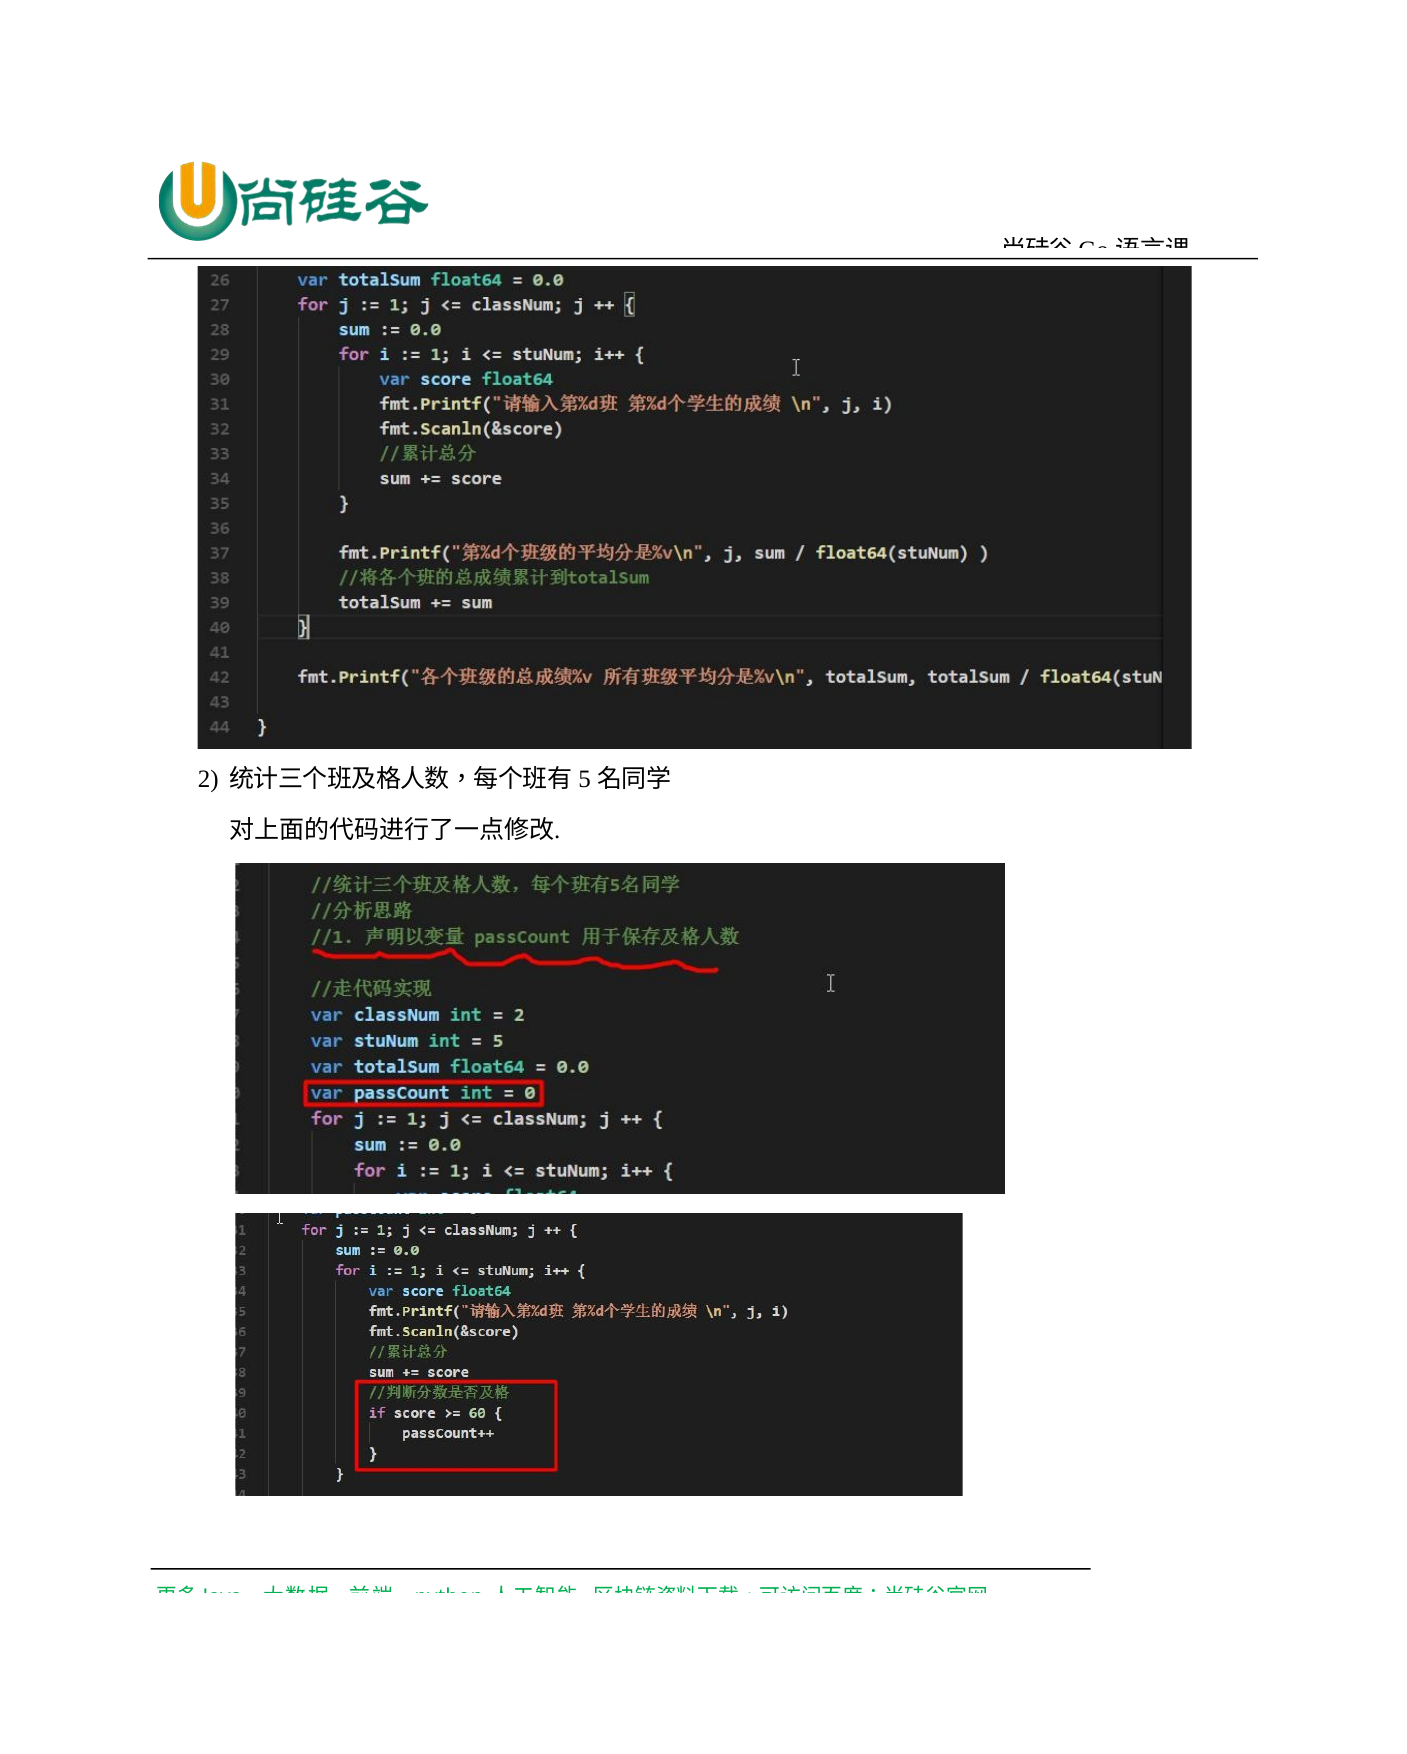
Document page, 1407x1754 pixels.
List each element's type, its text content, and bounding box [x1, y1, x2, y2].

picture [158, 161, 429, 241]
list 统计三个班及格人数，每个班有 5 名同学对上面的代码进行了一点修改. [198, 761, 682, 846]
picture [235, 1213, 963, 1496]
picture [197, 266, 1192, 749]
picture [235, 863, 1005, 1194]
